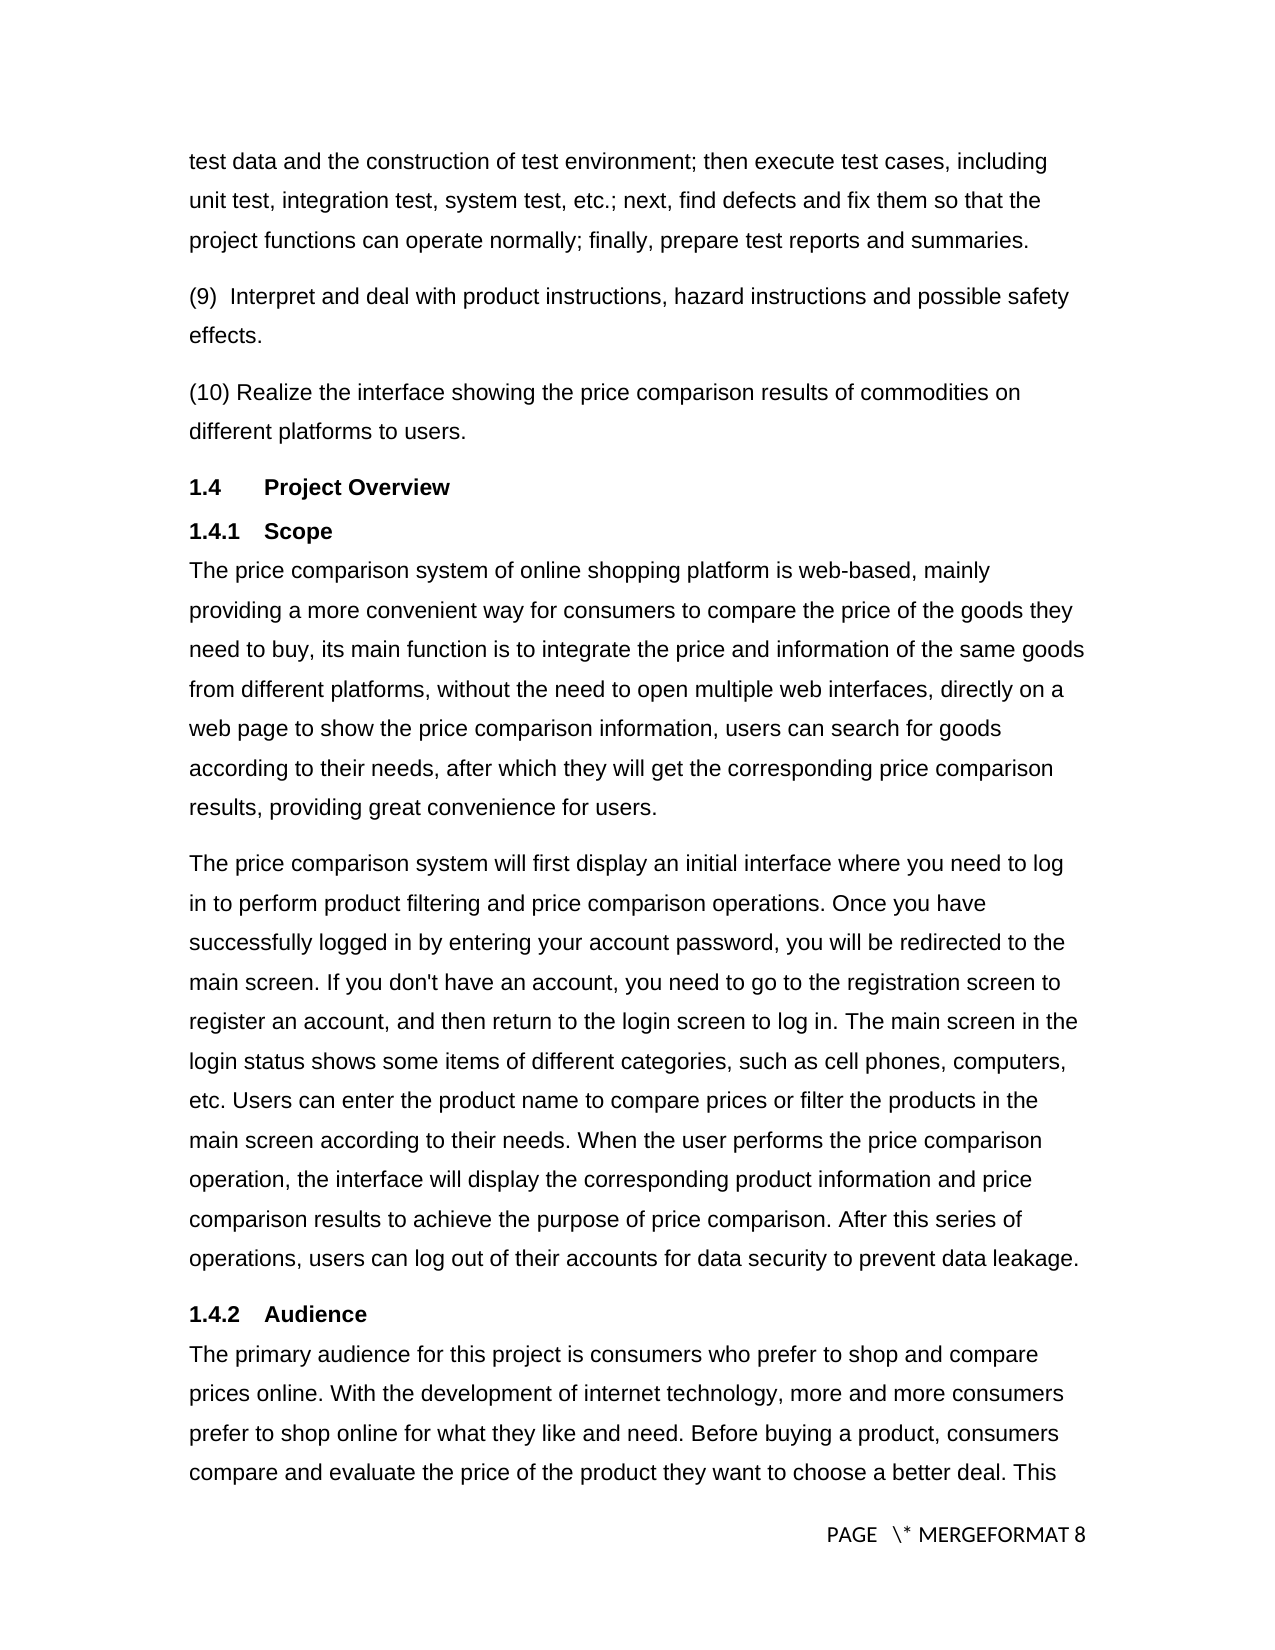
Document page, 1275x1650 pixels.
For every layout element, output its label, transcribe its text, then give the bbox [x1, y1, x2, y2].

text The price comparison system will first display an initial interface where you need to log in to perform product filtering and price comparison operations. Once you have successfully logged in by entering your account password, you will be redirected to the main screen. If you don't have an account, you need to go to the registration screen to register an account, and then return to the login screen to log in. The main screen in the login status shows some items of different categories, such as cell phones, computers, etc. Users can enter the product name to compare prices or filter the products in the main screen according to their needs. When the user performs the price comparison operation, the interface will display the corresponding product information and price comparison results to achieve the purpose of price comparison. After this series of operations, users can log out of their accounts for data security to prevent data leakage. [189, 850, 1086, 1271]
list Interpret and deal with product instructions, hazard instructions and possible safety effects. [189, 283, 1086, 349]
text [189, 1341, 1086, 1485]
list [189, 148, 1086, 253]
subtitle Project Overview [189, 474, 1086, 500]
list Realize the interface showing the price comparison results of commodities on different platforms to users. [189, 378, 1086, 444]
subtitle Audience [189, 1301, 1086, 1327]
subtitle Scope [189, 518, 1086, 544]
text The price comparison system of online shopping platform is web-based, mainly providing a more convenient way for consumers to compare the price of the goods they need to buy, its main function is to integrate the price and information of the same goods from different platforms, without the need to open multiple web interfaces, directly on a web page to show the price comparison information, users can search for goods according to their needs, after which they will get the corresponding price comparison results, providing great convenience for users. [189, 557, 1086, 820]
